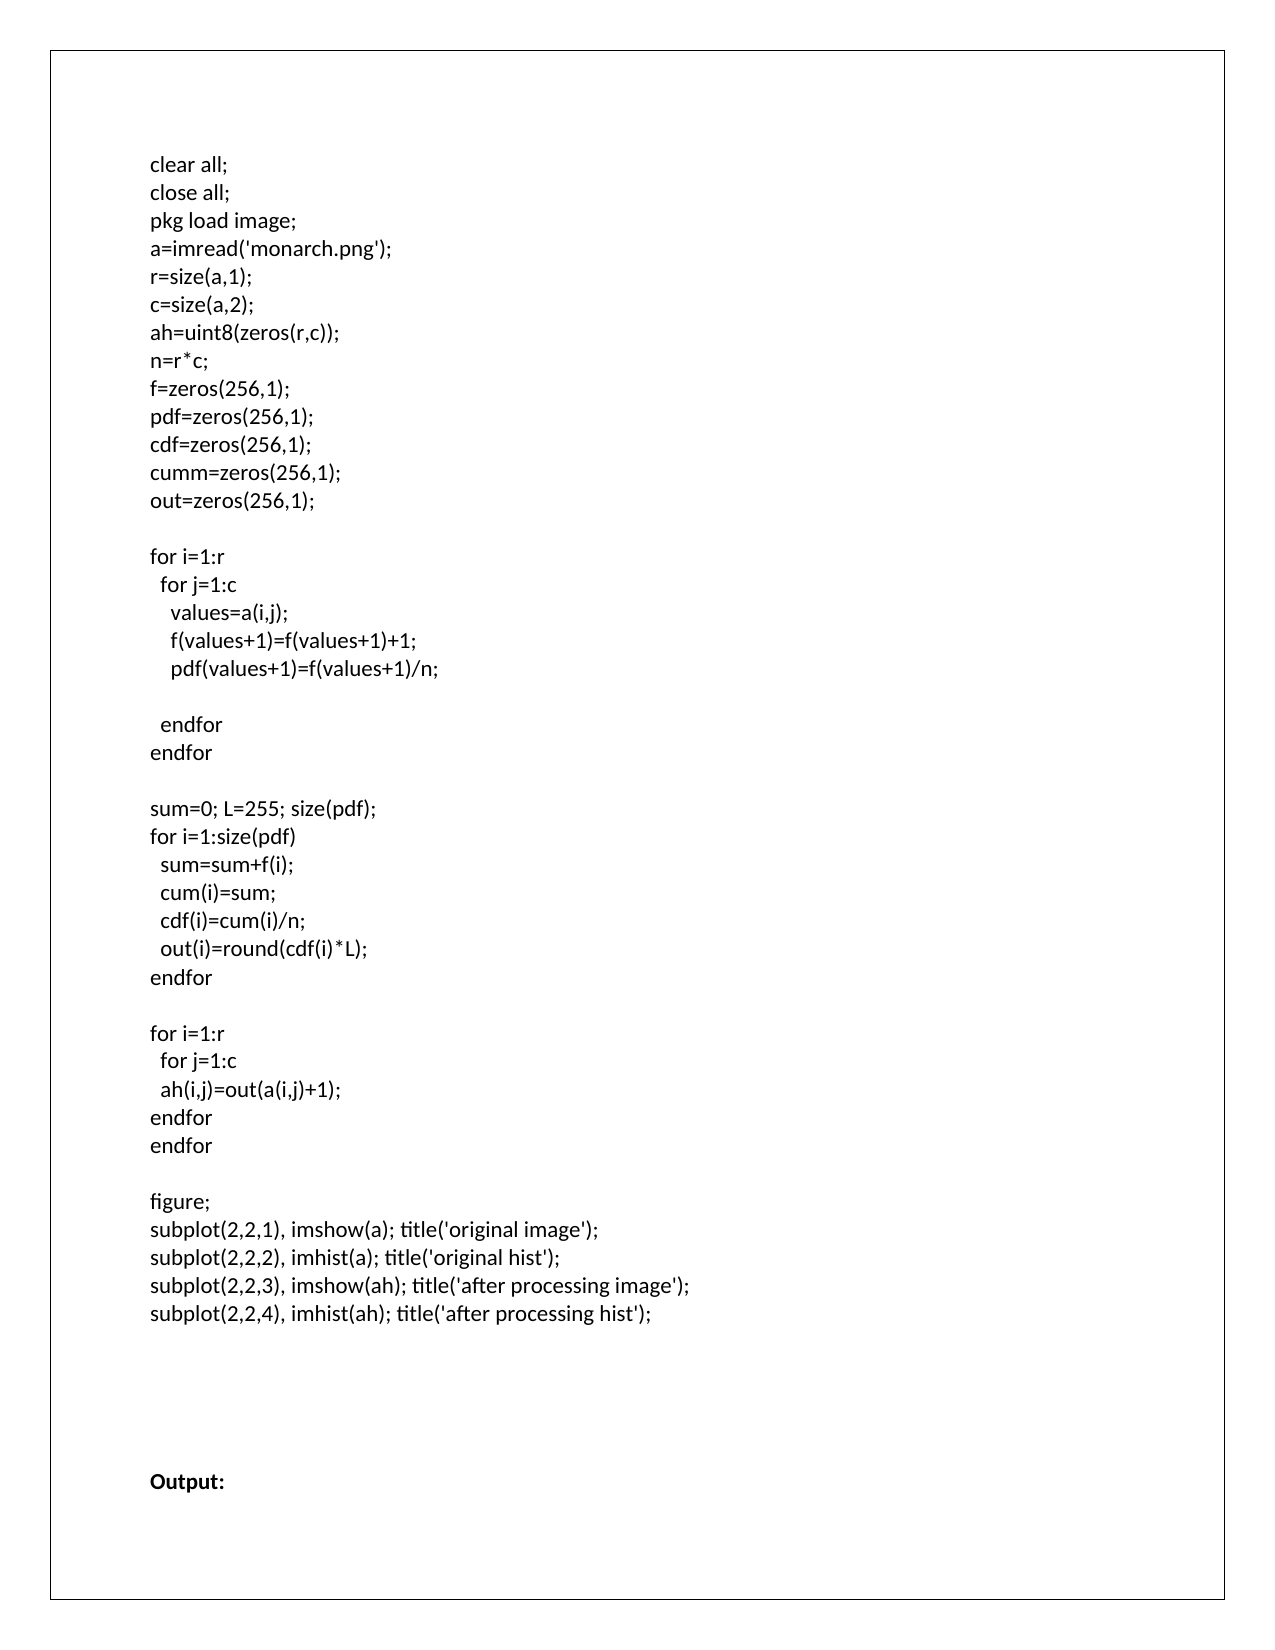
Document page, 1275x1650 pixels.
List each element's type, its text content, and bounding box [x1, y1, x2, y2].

text sum=0; L=255; size(pdf); [150, 794, 1125, 822]
text figure; [150, 1187, 1125, 1215]
text c=size(a,2); [150, 290, 1125, 318]
text clear all; [150, 150, 1125, 178]
text sum=sum+f(i); [150, 851, 1125, 878]
text Output: [150, 1467, 1125, 1495]
text for j=1:c [150, 570, 1125, 598]
text f=zeros(256,1); [150, 374, 1125, 402]
text pdf(values+1)=f(values+1)/n; [150, 654, 1125, 682]
text ah(i,j)=out(a(i,j)+1); [150, 1075, 1125, 1103]
text n=r*c; [150, 346, 1125, 374]
text subplot(2,2,4), imhist(ah); title('after processing hist'); [150, 1299, 1125, 1327]
text f(values+1)=f(values+1)+1; [150, 626, 1125, 654]
text for i=1:r [150, 542, 1125, 570]
text a=imread('monarch.png'); [150, 234, 1125, 262]
text for i=1:r [150, 1019, 1125, 1047]
text for i=1:size(pdf) [150, 822, 1125, 851]
text cdf(i)=cum(i)/n; [150, 907, 1125, 934]
text out=zeros(256,1); [150, 486, 1125, 514]
text cumm=zeros(256,1); [150, 458, 1125, 486]
text close all; [150, 178, 1125, 206]
text for j=1:c [150, 1047, 1125, 1075]
text pdf=zeros(256,1); [150, 402, 1125, 430]
text r=size(a,1); [150, 262, 1125, 290]
text pkg load image; [150, 206, 1125, 234]
text subplot(2,2,3), imshow(ah); title('after processing image'); [150, 1271, 1125, 1299]
text out(i)=round(cdf(i)*L); [150, 934, 1125, 963]
text ah=uint8(zeros(r,c)); [150, 318, 1125, 346]
text endfor [150, 738, 1125, 766]
text endfor [150, 963, 1125, 991]
text values=a(i,j); [150, 598, 1125, 626]
text cum(i)=sum; [150, 878, 1125, 907]
text endfor [150, 1103, 1125, 1131]
text subplot(2,2,2), imhist(a); title('original hist'); [150, 1243, 1125, 1271]
text endfor [150, 1131, 1125, 1159]
text endfor [150, 710, 1125, 738]
text subplot(2,2,1), imshow(a); title('original image'); [150, 1215, 1125, 1243]
text cdf=zeros(256,1); [150, 430, 1125, 458]
